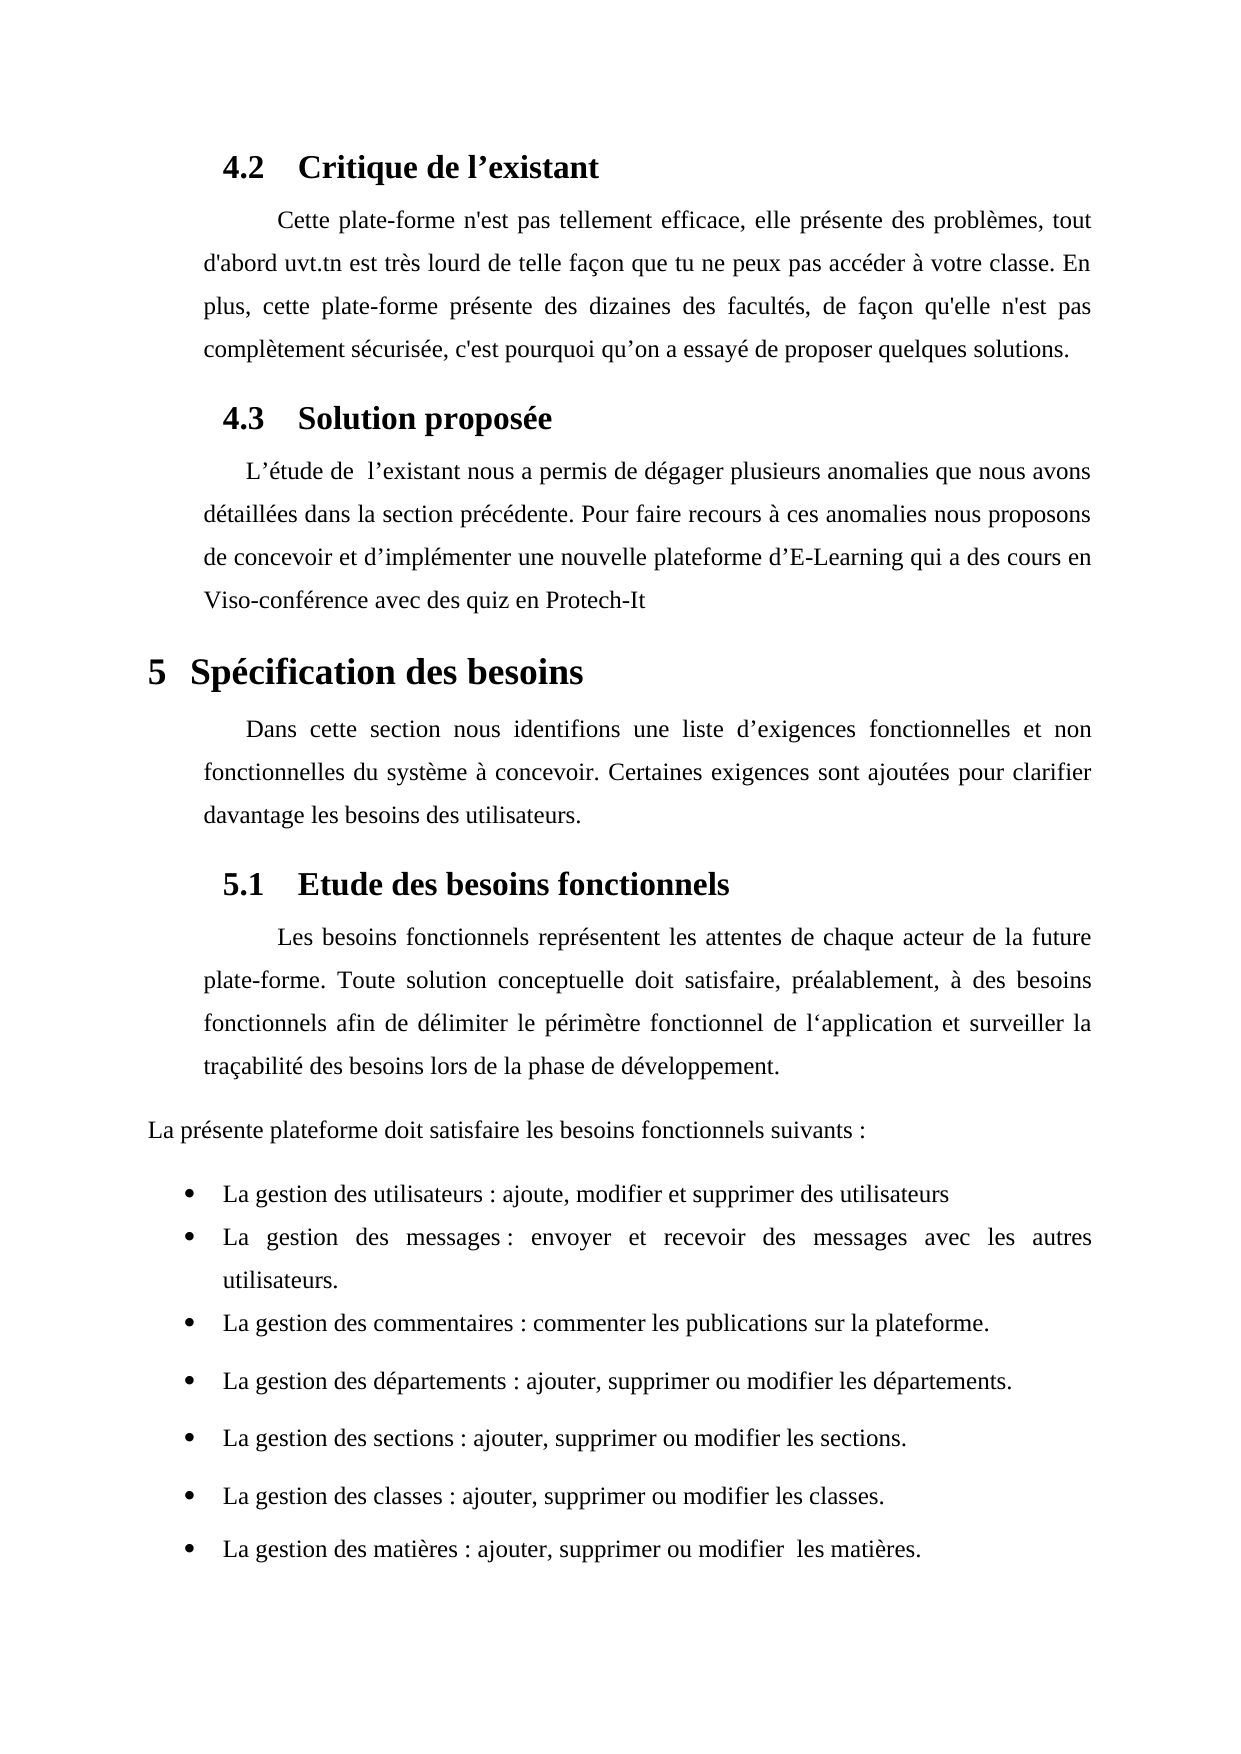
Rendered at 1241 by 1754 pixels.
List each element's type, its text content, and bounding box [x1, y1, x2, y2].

list La gestion des messages : envoyer et recevoir des messages avec les autres utilisateurs. [185, 1222, 1093, 1294]
text Les besoins fonctionnels représentent les attentes de chaque acteur de la future plate-forme. Toute solution conceptuelle doit satisfaire, préalablement, à des besoins fonctionnels afin de délimiter le périmètre fonctionnel de l‘application et surveiller la traçabilité des besoins lors de la phase de développement. [203, 922, 1093, 1080]
list La gestion des utilisateurs : ajoute, modifier et supprimer des utilisateurs [185, 1179, 1093, 1208]
text Dans cette section nous identifions une liste d’exigences fonctionnelles et non fonctionnelles du système à concevoir. Certaines exigences sont ajoutées pour clarifier davantage les besoins des utilisateurs. [203, 714, 1093, 829]
list La gestion des matières : ajouter, supprimer ou modifier les matières. [185, 1534, 1093, 1563]
list La gestion des classes : ajouter, supprimer ou modifier les classes. [185, 1481, 1093, 1510]
subtitle Critique de l’existant [223, 148, 1093, 186]
text Cette plate-forme n'est pas tellement efficace, elle présente des problèmes, tout d'abord uvt.tn est très lourd de telle façon que tu ne peux pas accéder à votre classe. En plus, cette plate-forme présente des dizaines des facultés, de façon qu'elle n'est pas complètement sécurisée, c'est pourquoi qu’on a essayé de proposer quelques solutions. [203, 205, 1093, 363]
list La gestion des commentaires : commenter les publications sur la plateforme. [185, 1308, 1093, 1337]
subtitle Solution proposée [223, 398, 1093, 437]
list La gestion des départements : ajouter, supprimer ou modifier les départements. [185, 1366, 1093, 1395]
subtitle Etude des besoins fonctionnels [223, 864, 1093, 902]
list Spécification des besoins [148, 649, 1093, 692]
text La présente plateforme doit satisfaire les besoins fonctionnels suivants : [148, 1115, 1093, 1144]
list La gestion des sections : ajouter, supprimer ou modifier les sections. [185, 1423, 1093, 1452]
text L’étude de l’existant nous a permis de dégager plusieurs anomalies que nous avons détaillées dans la section précédente. Pour faire recours à ces anomalies nous proposons de concevoir et d’implémenter une nouvelle plateforme d’E-Learning qui a des cours en Viso-conférence avec des quiz en Protech-It [203, 456, 1093, 614]
